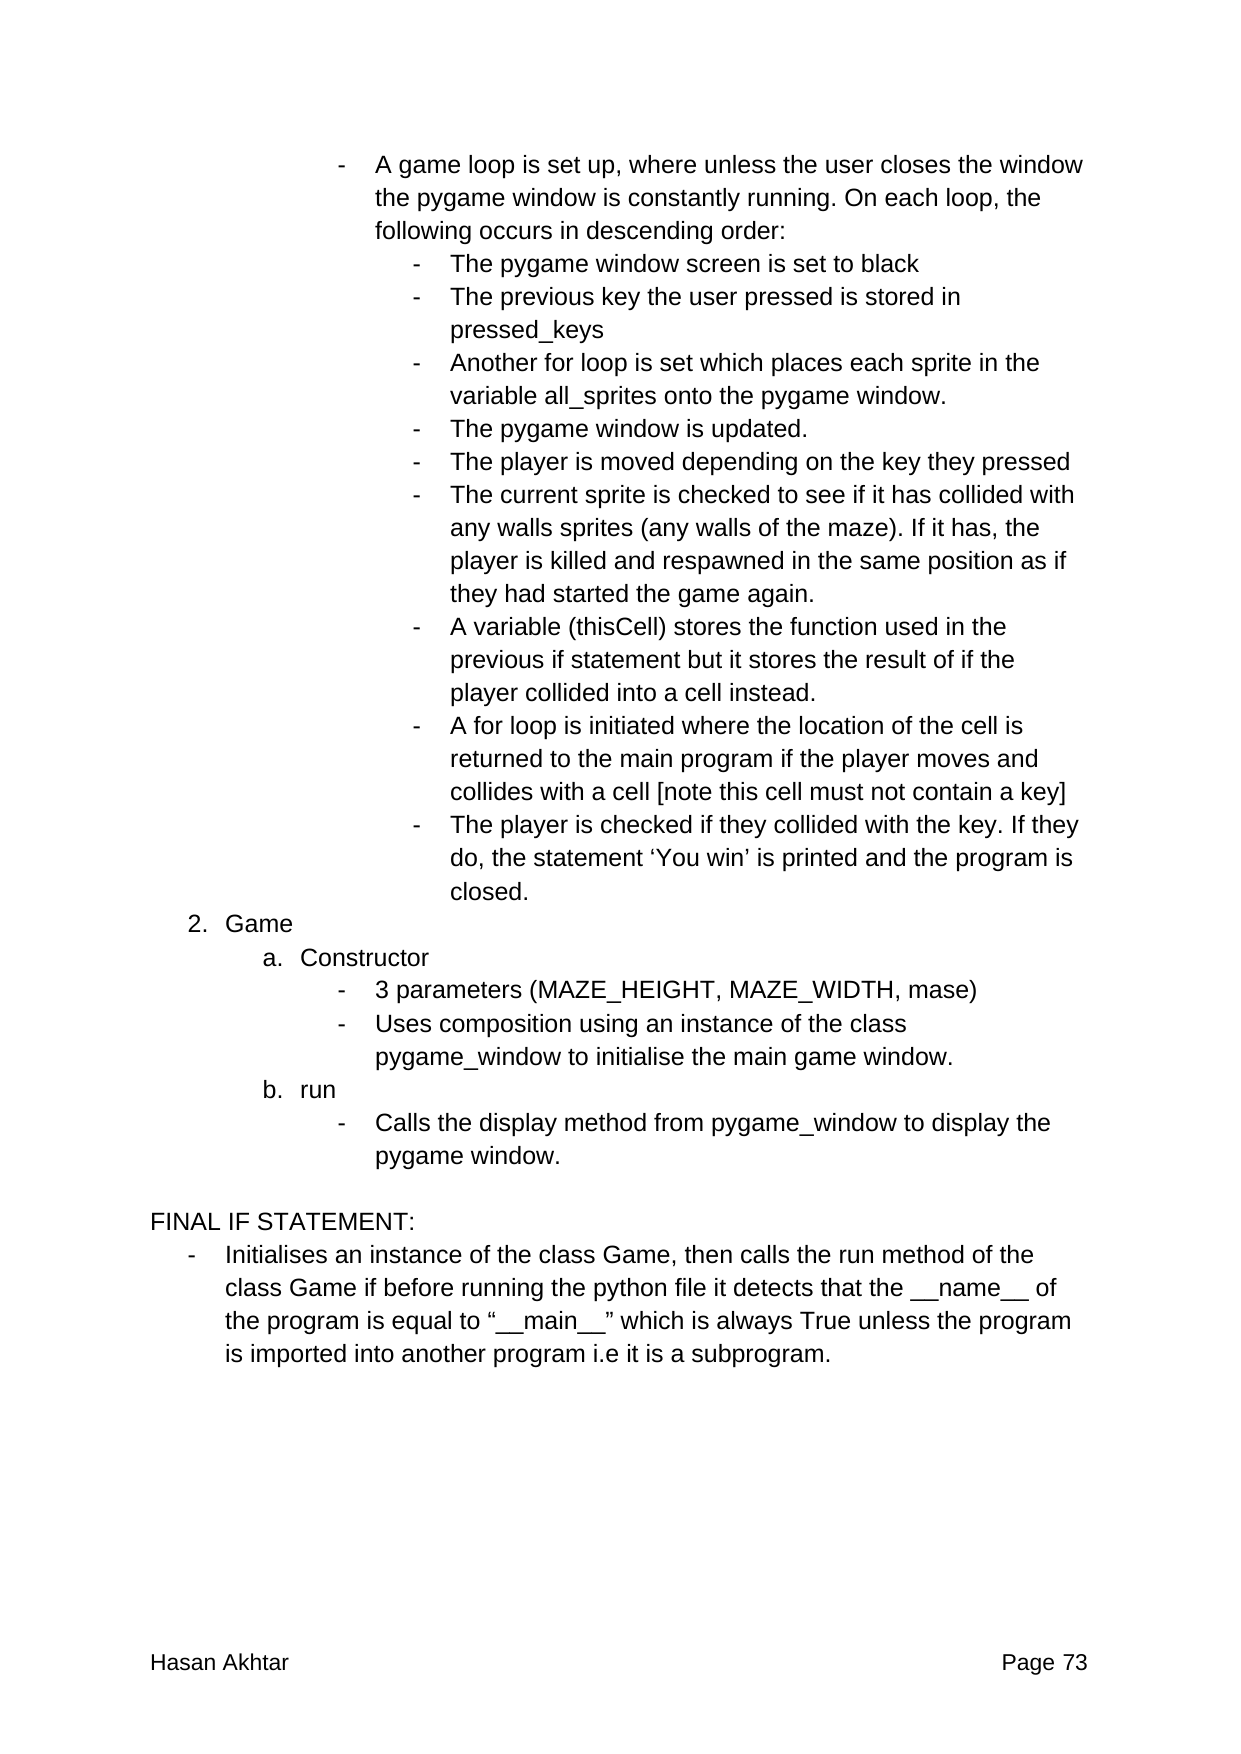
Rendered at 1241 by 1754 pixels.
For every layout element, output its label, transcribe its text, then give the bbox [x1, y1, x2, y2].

list Calls the display method from pygame_window to display the pygame window. [337, 1108, 1090, 1169]
list The player is checked if they collided with the key. If they do, the statement ‘You win’ is printed and the program is closed. [412, 810, 1090, 905]
list A variable (thisCell) stores the function used in the previous if statement but it stores the result of if the player collided into a cell instead. [412, 612, 1090, 707]
list Another for loop is set which places each sprite in the variable all_sprites onto the pygame window. [412, 348, 1090, 410]
list Uses composition using an instance of the class pygame_window to initialise the main game window. [337, 1008, 1090, 1070]
list Initialises an instance of the class Game, then calls the run method of the class Game if before running the python file it detects that the __name__ of the program is equal to “__main__” which is always True unless the program is imported into another program i.e it is a subprogram. [187, 1240, 1090, 1367]
list The player is moved depending on the key they pressed [412, 447, 1090, 476]
list Game [187, 909, 1090, 938]
text FINAL IF STATEMENT: [150, 1207, 1090, 1235]
list The previous key the user pressed is stored in pressed_keys [412, 282, 1090, 344]
list The pygame window is updated. [412, 414, 1090, 443]
list Constructor [262, 942, 1090, 971]
list 3 parameters (MAZE_HEIGHT, MAZE_WIDTH, mase) [337, 976, 1090, 1004]
list The current sprite is checked to see if it has collided with any walls sprites (any walls of the maze). If it has, the player is killed and respawned in the same position as if they had started the game again. [412, 480, 1090, 608]
list A for loop is initiated where the location of the cell is returned to the main program if the player moves and collides with a cell [note this cell must not contain a key] [412, 711, 1090, 806]
list A game loop is set up, where unless the user closes the window the pygame window is constantly running. On each loop, the following occurs in descending order: [337, 150, 1090, 245]
list The pygame window screen is set to black [412, 249, 1090, 278]
list run [262, 1074, 1090, 1103]
